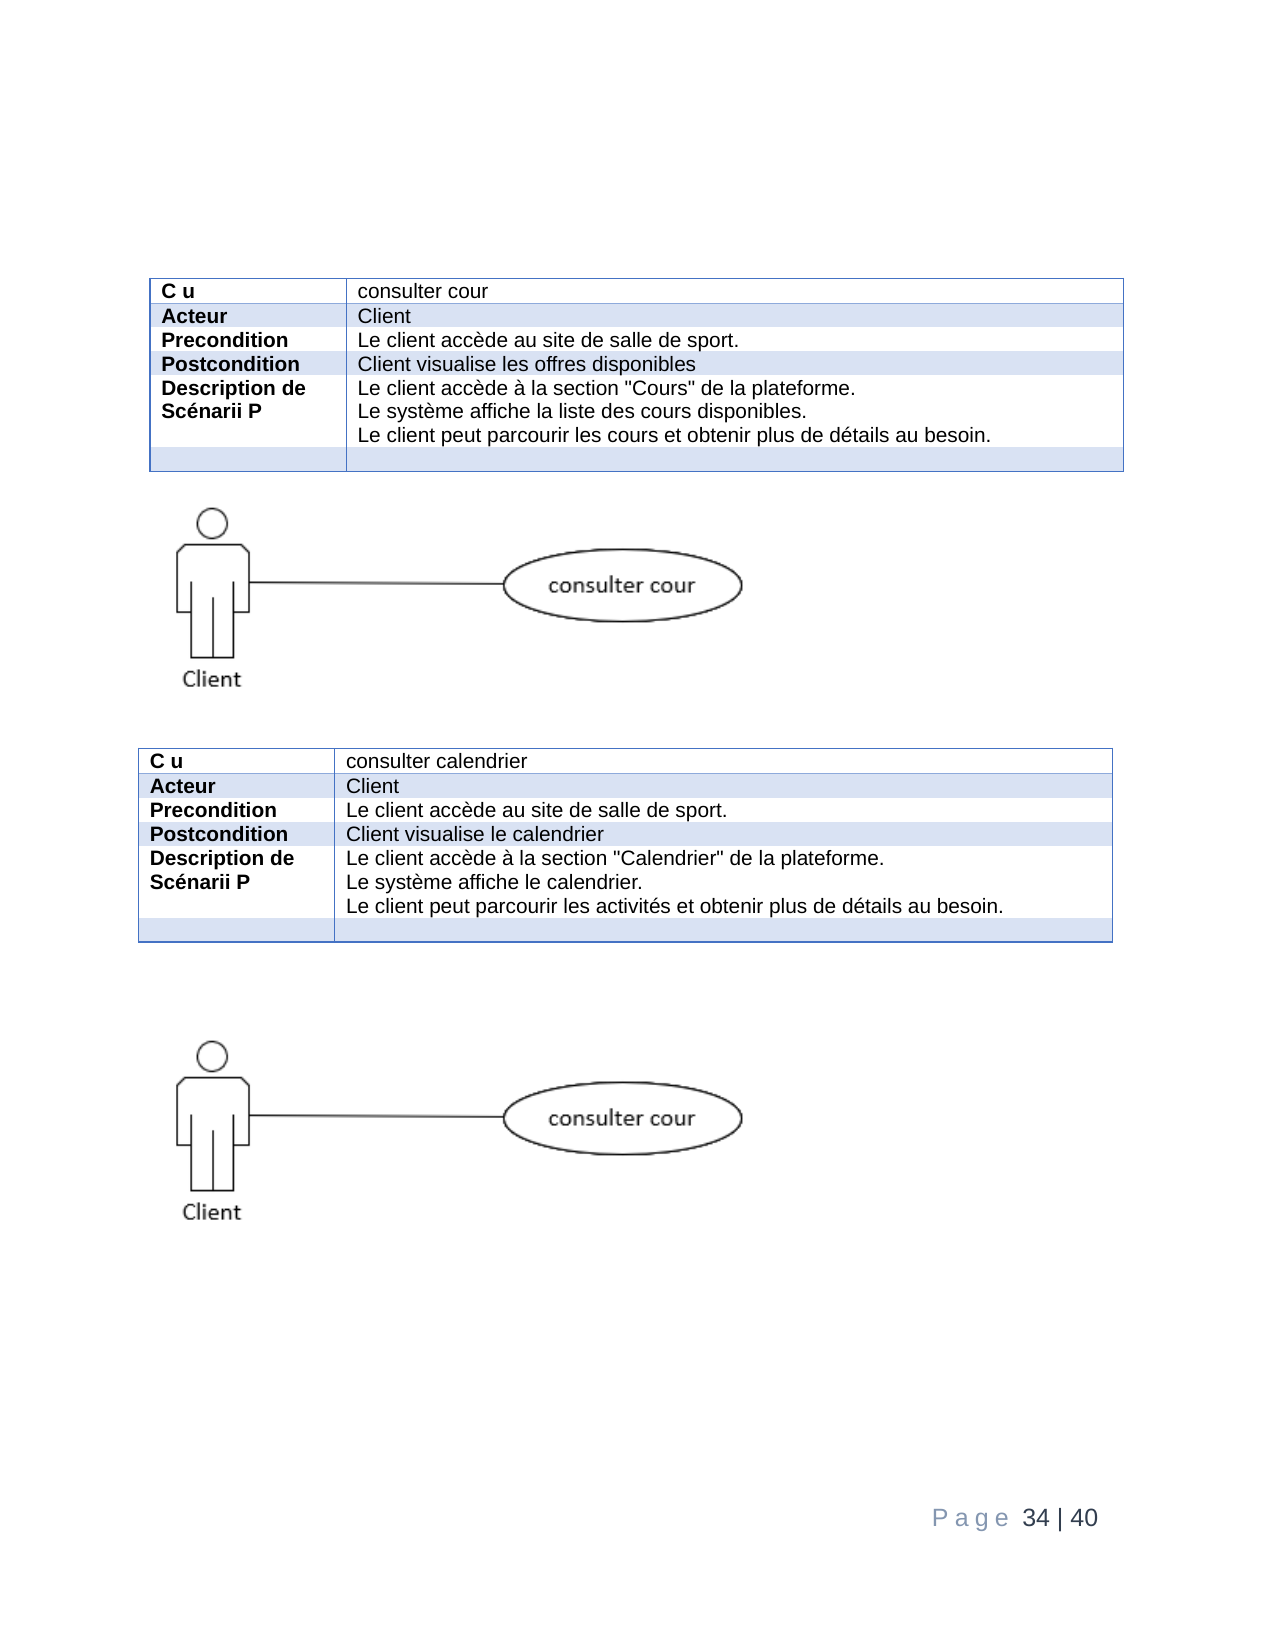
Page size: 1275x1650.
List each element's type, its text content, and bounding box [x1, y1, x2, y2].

table_cell Postcondition [139, 822, 334, 846]
table_cell Le client accède à la section "Cours" de la plateforme. Le système affiche la liste des cours disponibles. Le client peut parcourir les cours et obtenir plus de détails au besoin. [347, 375, 1123, 447]
table_header consulter cour [347, 279, 1123, 302]
table_cell Acteur [139, 774, 334, 798]
picture [150, 472, 788, 734]
table_header C u [151, 279, 346, 302]
table_header consulter calendrier [335, 749, 1112, 773]
table_cell Precondition [151, 328, 346, 351]
table_cell [347, 447, 1123, 471]
table_cell Description de Scénarii P [151, 375, 346, 447]
table_cell Le client accède au site de salle de sport. [347, 328, 1123, 351]
table_cell Le client accède au site de salle de sport. [335, 798, 1112, 822]
table_cell [151, 447, 346, 471]
table_cell Client visualise le calendrier [335, 822, 1112, 846]
table_cell Client visualise les offres disponibles [347, 351, 1123, 375]
table_cell Precondition [139, 798, 334, 822]
table_cell Client [335, 774, 1112, 798]
table_cell Client [347, 304, 1123, 327]
table_cell [139, 918, 334, 941]
table_header C u [139, 749, 334, 773]
table_cell [335, 918, 1112, 941]
table_cell Postcondition [151, 351, 346, 375]
table_cell Acteur [151, 304, 346, 327]
table_cell Description de Scénarii P [139, 846, 334, 917]
table_cell Le client accède à la section "Calendrier" de la plateforme. Le système affiche le calendrier. Le client peut parcourir les activités et obtenir plus de détails au besoin. [335, 846, 1112, 917]
picture [150, 1005, 788, 1267]
